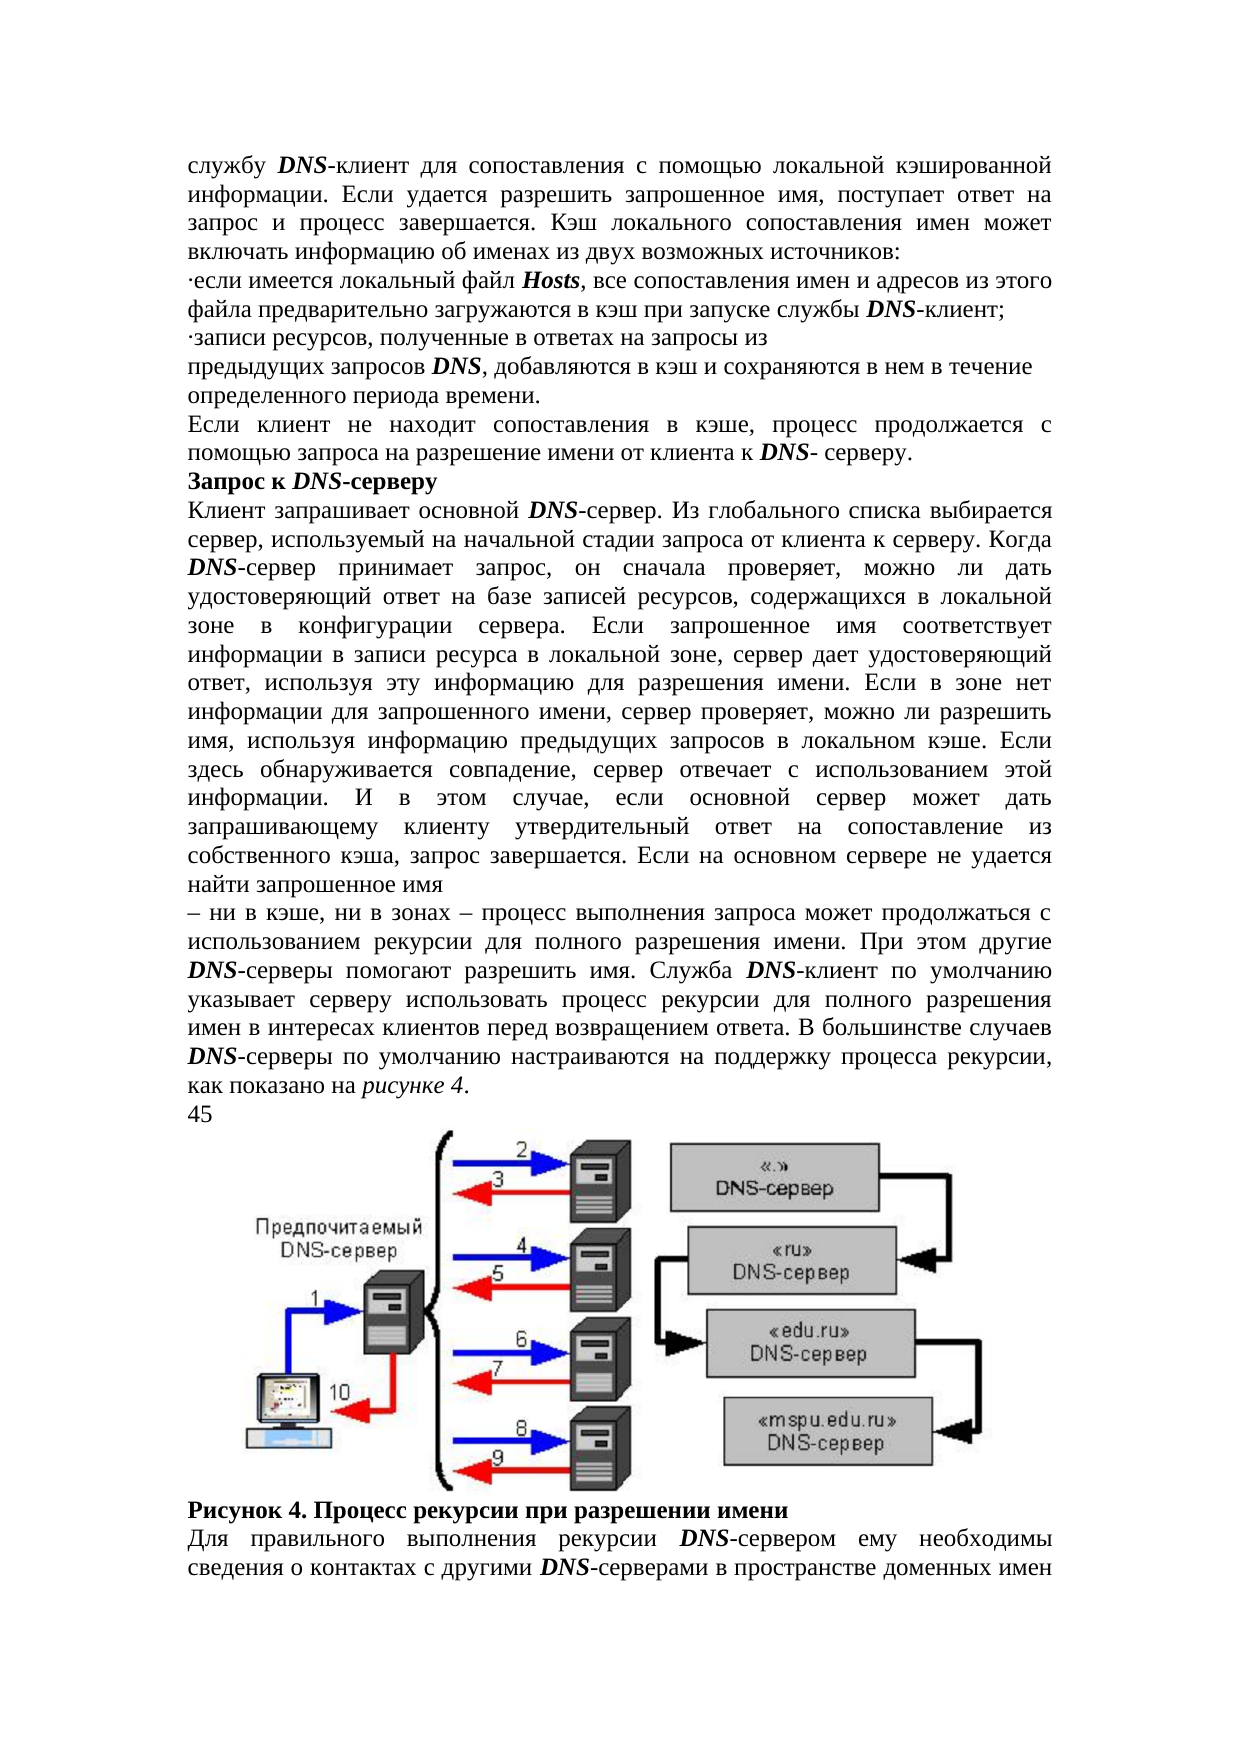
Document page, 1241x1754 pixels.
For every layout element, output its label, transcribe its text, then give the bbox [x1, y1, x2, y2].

text Если клиент не находит сопоставления в кэше, процесс продолжается с помощью запроса на разрешение имени от клиента к DNS- серверу. [187, 409, 1053, 466]
text службу DNS-клиент для сопоставления с помощью локальной кэшированной информации. Если удается разрешить запрошенное имя, поступает ответ на запрос и процесс завершается. Кэш локального сопоставления имен может включать информацию об именах из двух возможных источников: [187, 150, 1053, 265]
text 45 [187, 1099, 1053, 1127]
text Рисунок 4. Процесс рекурсии при разрешении имени [187, 1495, 1053, 1523]
text ∙если имеется локальный файл Hosts, все сопоставления имен и адресов из этого файла предварительно загружаются в кэш при запуске службы DNS-клиент; [187, 265, 1053, 322]
text ∙записи ресурсов, полученные в ответах на запросы из [187, 322, 1053, 351]
text предыдущих запросов DNS, добавляются в кэш и сохраняются в нем в течение определенного периода времени. [187, 351, 1053, 409]
text Клиент запрашивает основной DNS-сервер. Из глобального списка выбирается сервер, используемый на начальной стадии запроса от клиента к серверу. Когда DNS-сервер принимает запрос, он сначала проверяет, можно ли дать удостоверяющий ответ на базе записей ресурсов, содержащихся в локальной зоне в конфигурации сервера. Если запрошенное имя соответствует информации в записи ресурса в локальной зоне, сервер дает удостоверяющий ответ, используя эту информацию для разрешения имени. Если в зоне нет информации для запрошенного имени, сервер проверяет, можно ли разрешить имя, используя информацию предыдущих запросов в локальном кэше. Если здесь обнаруживается совпадение, сервер отвечает с использованием этой информации. И в этом случае, если основной сервер может дать запрашивающему клиенту утвердительный ответ на сопоставление из собственного кэша, запрос завершается. Если на основном сервере не удается найти запрошенное имя [187, 495, 1053, 897]
picture [241, 1127, 999, 1495]
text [187, 1523, 1053, 1581]
text – ни в кэше, ни в зонах – процесс выполнения запроса может продолжаться с использованием рекурсии для полного разрешения имени. При этом другие DNS-серверы помогают разрешить имя. Служба DNS-клиент по умолчанию указывает серверу использовать процесс рекурсии для полного разрешения имен в интересах клиентов перед возвращением ответа. В большинстве случаев DNS-серверы по умолчанию настраиваются на поддержку процесса рекурсии, как показано на рисунке 4. [187, 897, 1053, 1099]
text Запрос к DNS-серверу [187, 466, 1053, 495]
